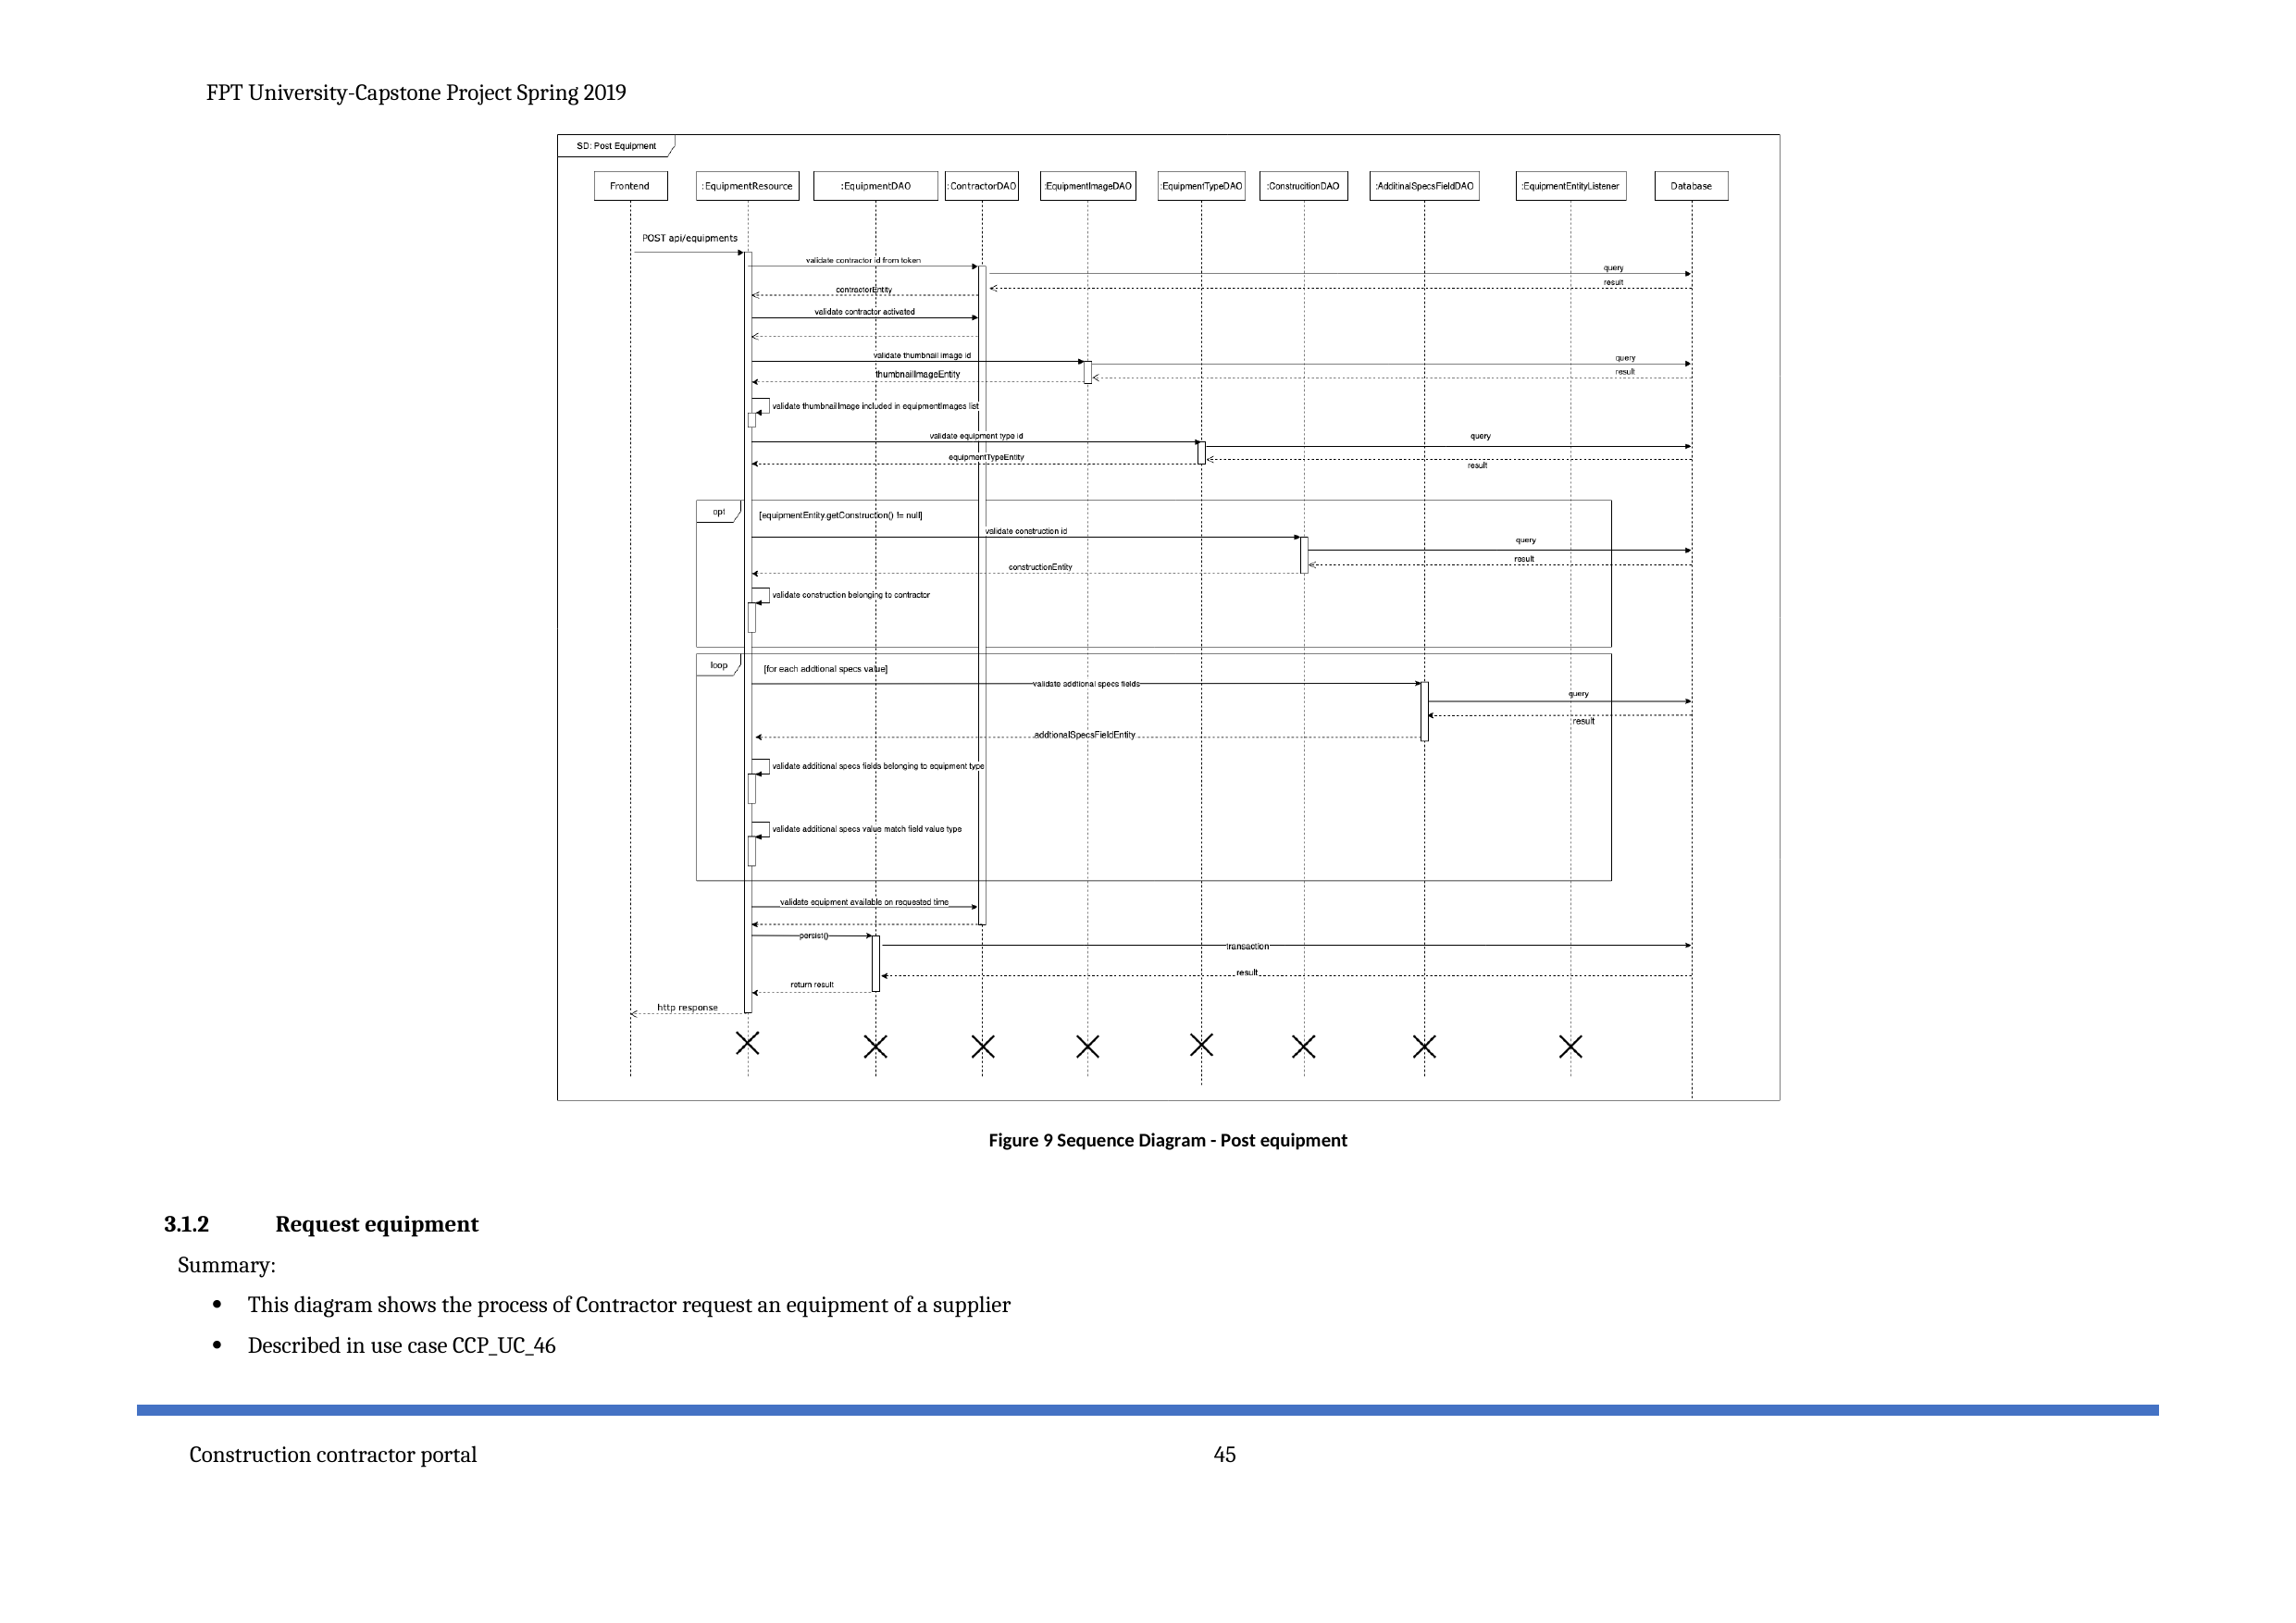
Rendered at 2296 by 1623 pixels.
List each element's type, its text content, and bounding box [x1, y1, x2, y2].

picture [543, 120, 1794, 1115]
list Described in use case CCP_UC_46 [213, 1332, 2159, 1359]
subtitle Request equipment [137, 1211, 2159, 1238]
list This diagram shows the process of Contractor request an equipment of a supplier [213, 1292, 2159, 1319]
text Summary: [179, 1252, 2159, 1279]
